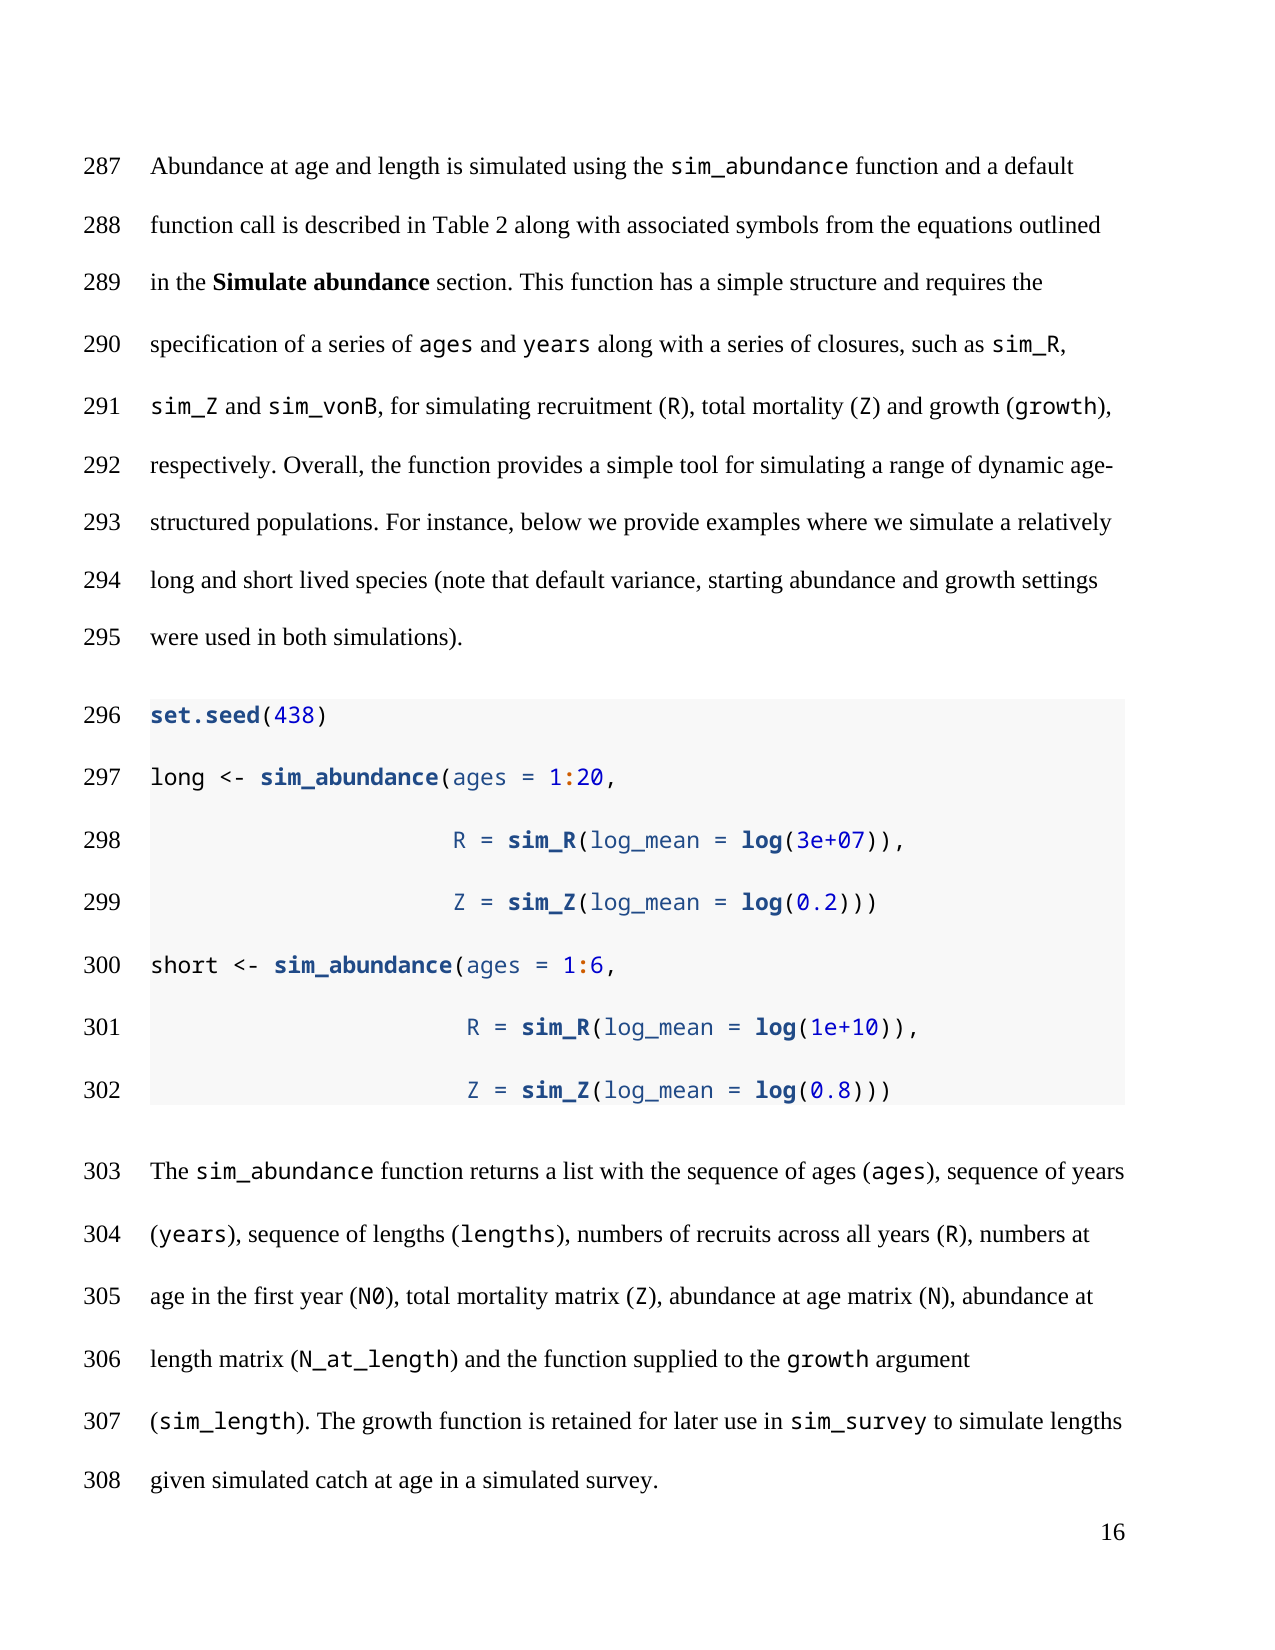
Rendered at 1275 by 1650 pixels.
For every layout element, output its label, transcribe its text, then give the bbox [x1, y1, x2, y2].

text set.seed(438) long <- sim_abundance(ages = 1:20, R = sim_R(log_mean = log(3e+07)), Z = sim_Z(log_mean = log(0.2))) short <- sim_abundance(ages = 1:6, R = sim_R(log_mean = log(1e+10)), Z = sim_Z(log_mean = log(0.8))) [150, 699, 1125, 1105]
text The sim_abundance function returns a list with the sequence of ages (ages), sequence of years (years), sequence of lengths (lengths), numbers of recruits across all years (R), numbers at age in the first year (N0), total mortality matrix (Z), abundance at age matrix (N), abundance at length matrix (N_at_length) and the function supplied to the growth argument (sim_length). The growth function is retained for later use in sim_survey to simulate lengths given simulated catch at age in a simulated survey. [150, 1155, 1125, 1494]
text Abundance at age and length is simulated using the sim_abundance function and a default function call is described in Table 2 along with associated symbols from the equations outlined in the Simulate abundance section. This function has a simple structure and requires the specification of a series of ages and years along with a series of closures, such as sim_R, sim_Z and sim_vonB, for simulating recruitment (R), total mortality (Z) and growth (growth), respectively. Overall, the function provides a simple tool for simulating a range of dynamic age-structured populations. For instance, below we provide examples where we simulate a relatively long and short lived species (note that default variance, starting abundance and growth settings were used in both simulations). [150, 150, 1125, 651]
